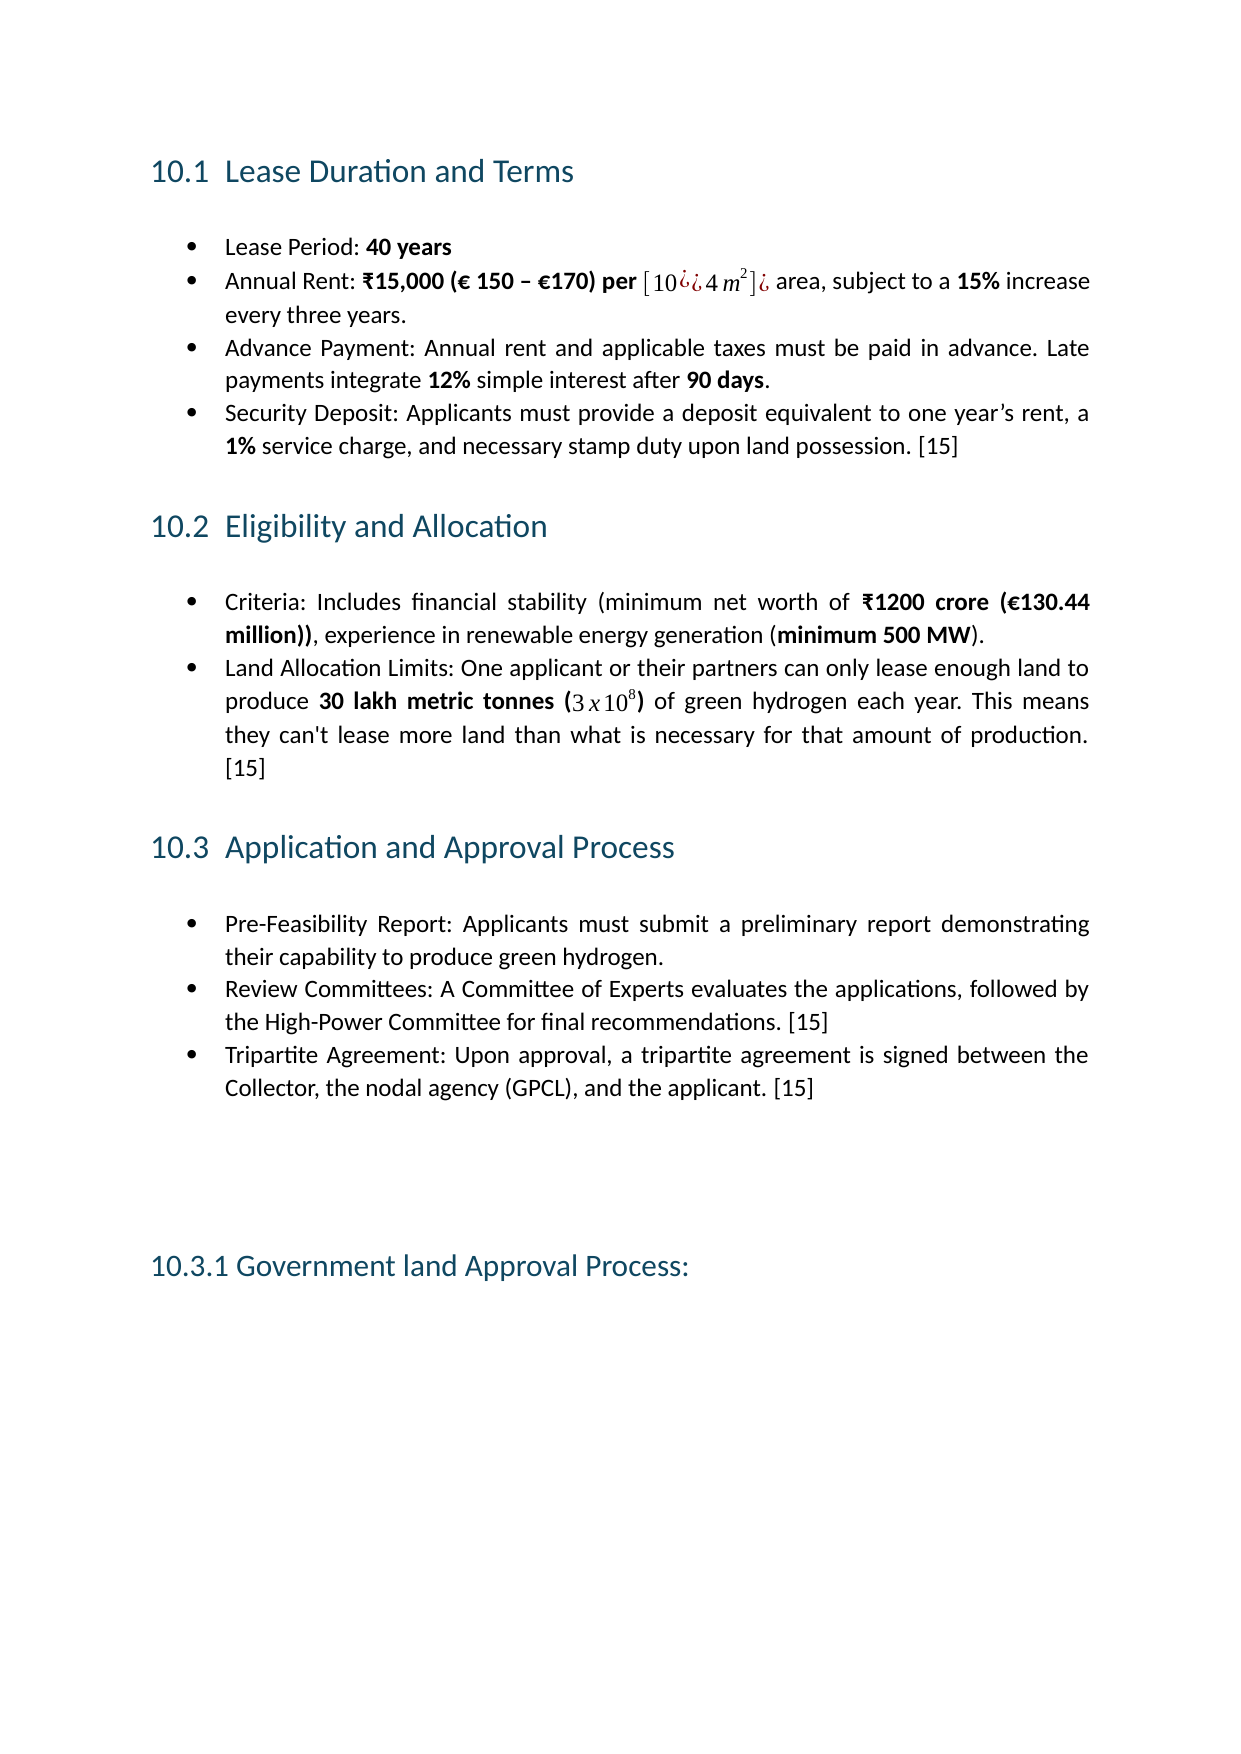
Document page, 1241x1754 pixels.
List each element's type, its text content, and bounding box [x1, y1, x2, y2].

subtitle 10.1 Lease Duration and Terms [150, 150, 1090, 191]
list Land Allocation Limits: One applicant or their partners can only lease enough land to produce 30 lakh metric tonnes () of green hydrogen each year. This means they can't lease more land than what is necessary for that amount of production. [187, 652, 1090, 782]
list Advance Payment: Annual rent and applicable taxes must be paid in advance. Late payments integrate 12% simple interest after 90 days. [187, 332, 1090, 395]
subtitle 10.2 Eligibility and Allocation [150, 505, 1090, 546]
list Security Deposit: Applicants must provide a deposit equivalent to one year’s rent, a 1% service charge, and necessary stamp duty upon land possession. [187, 397, 1090, 461]
list Annual Rent: ₹15,000 (€ 150 – €170) per area, subject to a 15% increase every three years. [187, 264, 1090, 329]
subtitle 10.3.1 Government land Approval Process: [150, 1246, 1090, 1284]
subtitle 10.3 Application and Approval Process [150, 826, 1090, 867]
list Lease Period: 40 years [187, 231, 1090, 262]
list Pre-Feasibility Report: Applicants must submit a preliminary report demonstrating their capability to produce green hydrogen. [187, 908, 1090, 971]
list Tripartite Agreement: Upon approval, a tripartite agreement is signed between the Collector, the nodal agency (GPCL), and the applicant. [187, 1039, 1090, 1103]
list Criteria: Includes financial stability (minimum net worth of ₹1200 crore (€130.44 million)), experience in renewable energy generation (minimum 500 MW). [187, 586, 1090, 650]
list Review Committees: A Committee of Experts evaluates the applications, followed by the High-Power Committee for final recommendations. [187, 973, 1090, 1037]
